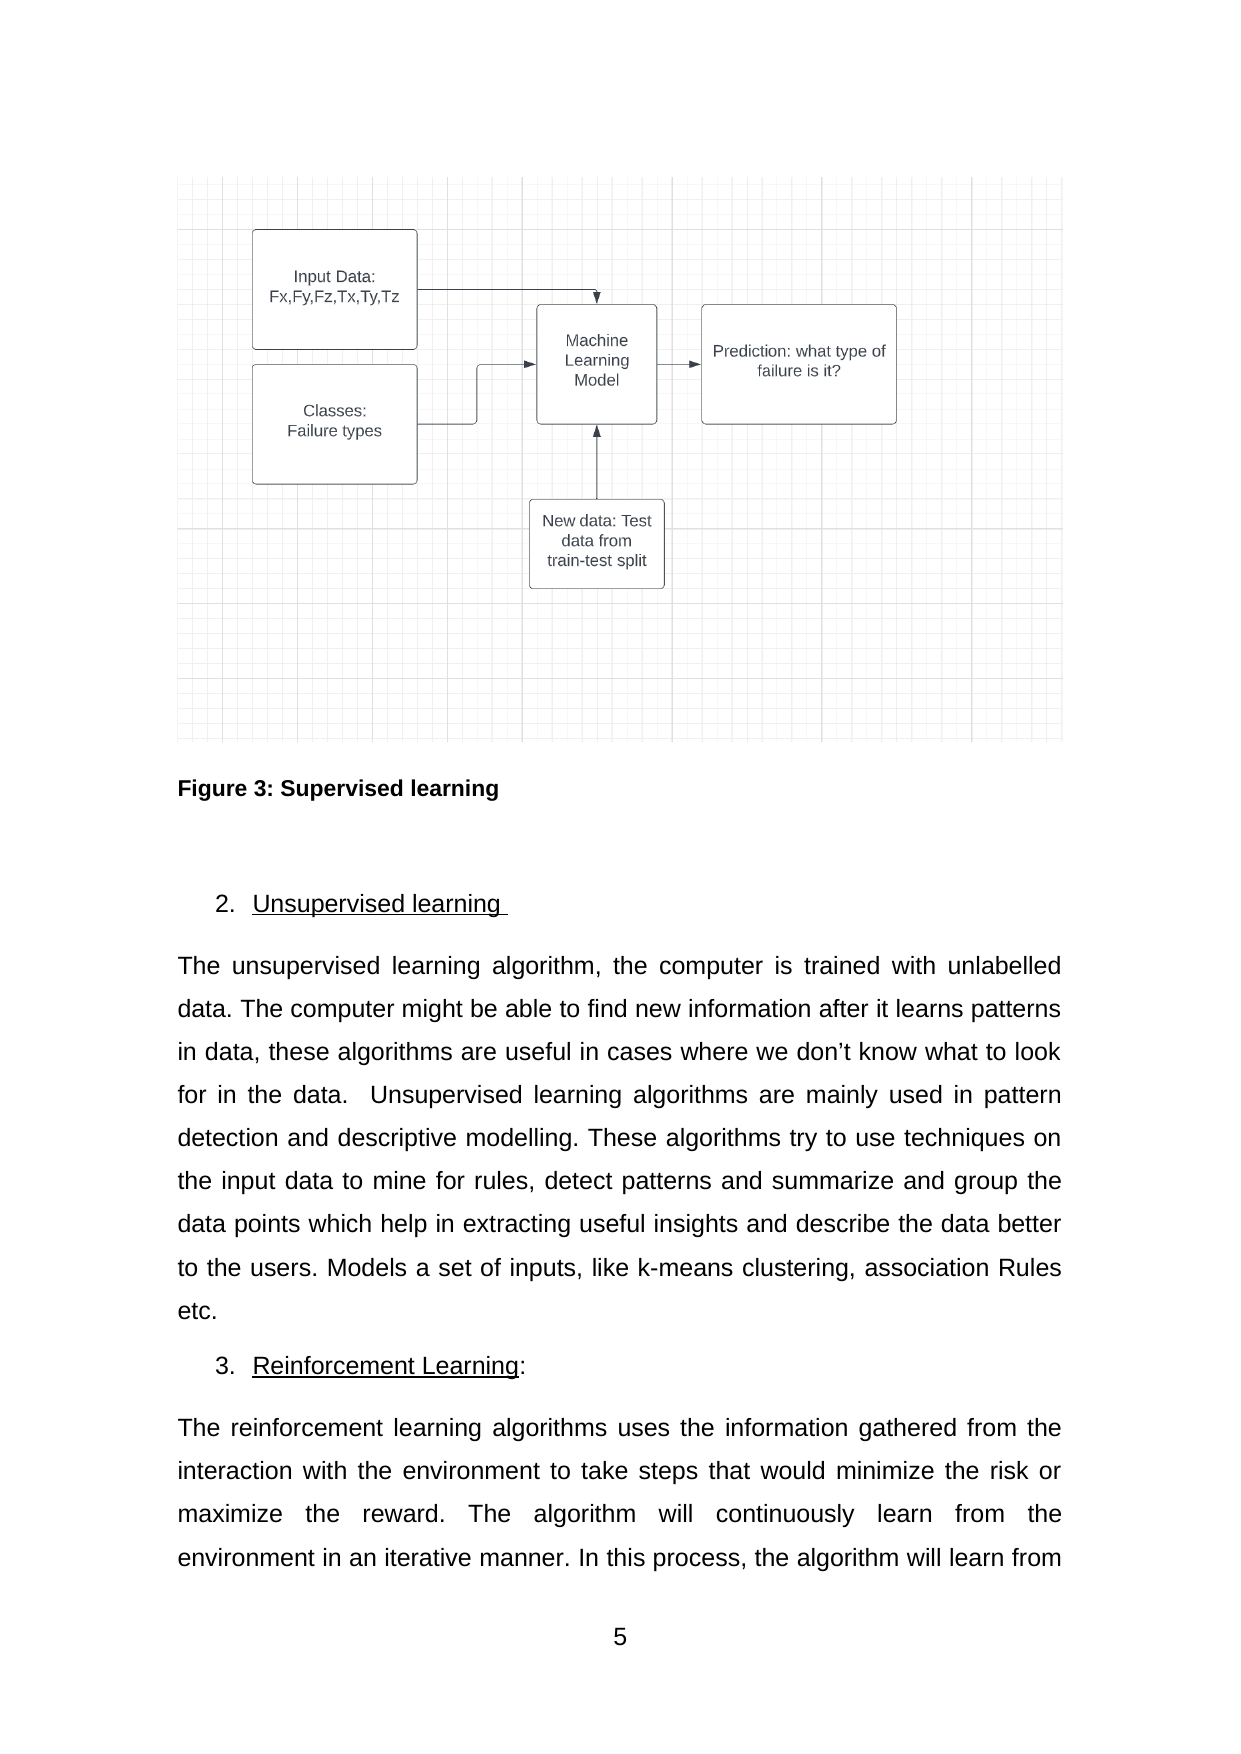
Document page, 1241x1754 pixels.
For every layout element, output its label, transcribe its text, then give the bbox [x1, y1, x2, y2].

list Unsupervised learning [215, 889, 1063, 917]
text Figure 3: Supervised learning [177, 775, 1063, 801]
list Reinforcement Learning: [215, 1351, 1063, 1380]
picture [177, 177, 1063, 742]
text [177, 1413, 1063, 1571]
text The unsupervised learning algorithm, the computer is trained with unlabelled data. The computer might be able to find new information after it learns patterns in data, these algorithms are useful in cases where we don’t know what to look for in the data. Unsupervised learning algorithms are mainly used in pattern detection and descriptive modelling. These algorithms try to use techniques on the input data to mine for rules, detect patterns and summarize and group the data points which help in extracting useful insights and describe the data better to the users. Models a set of inputs, like k-means clustering, association Rules etc. [177, 951, 1063, 1324]
